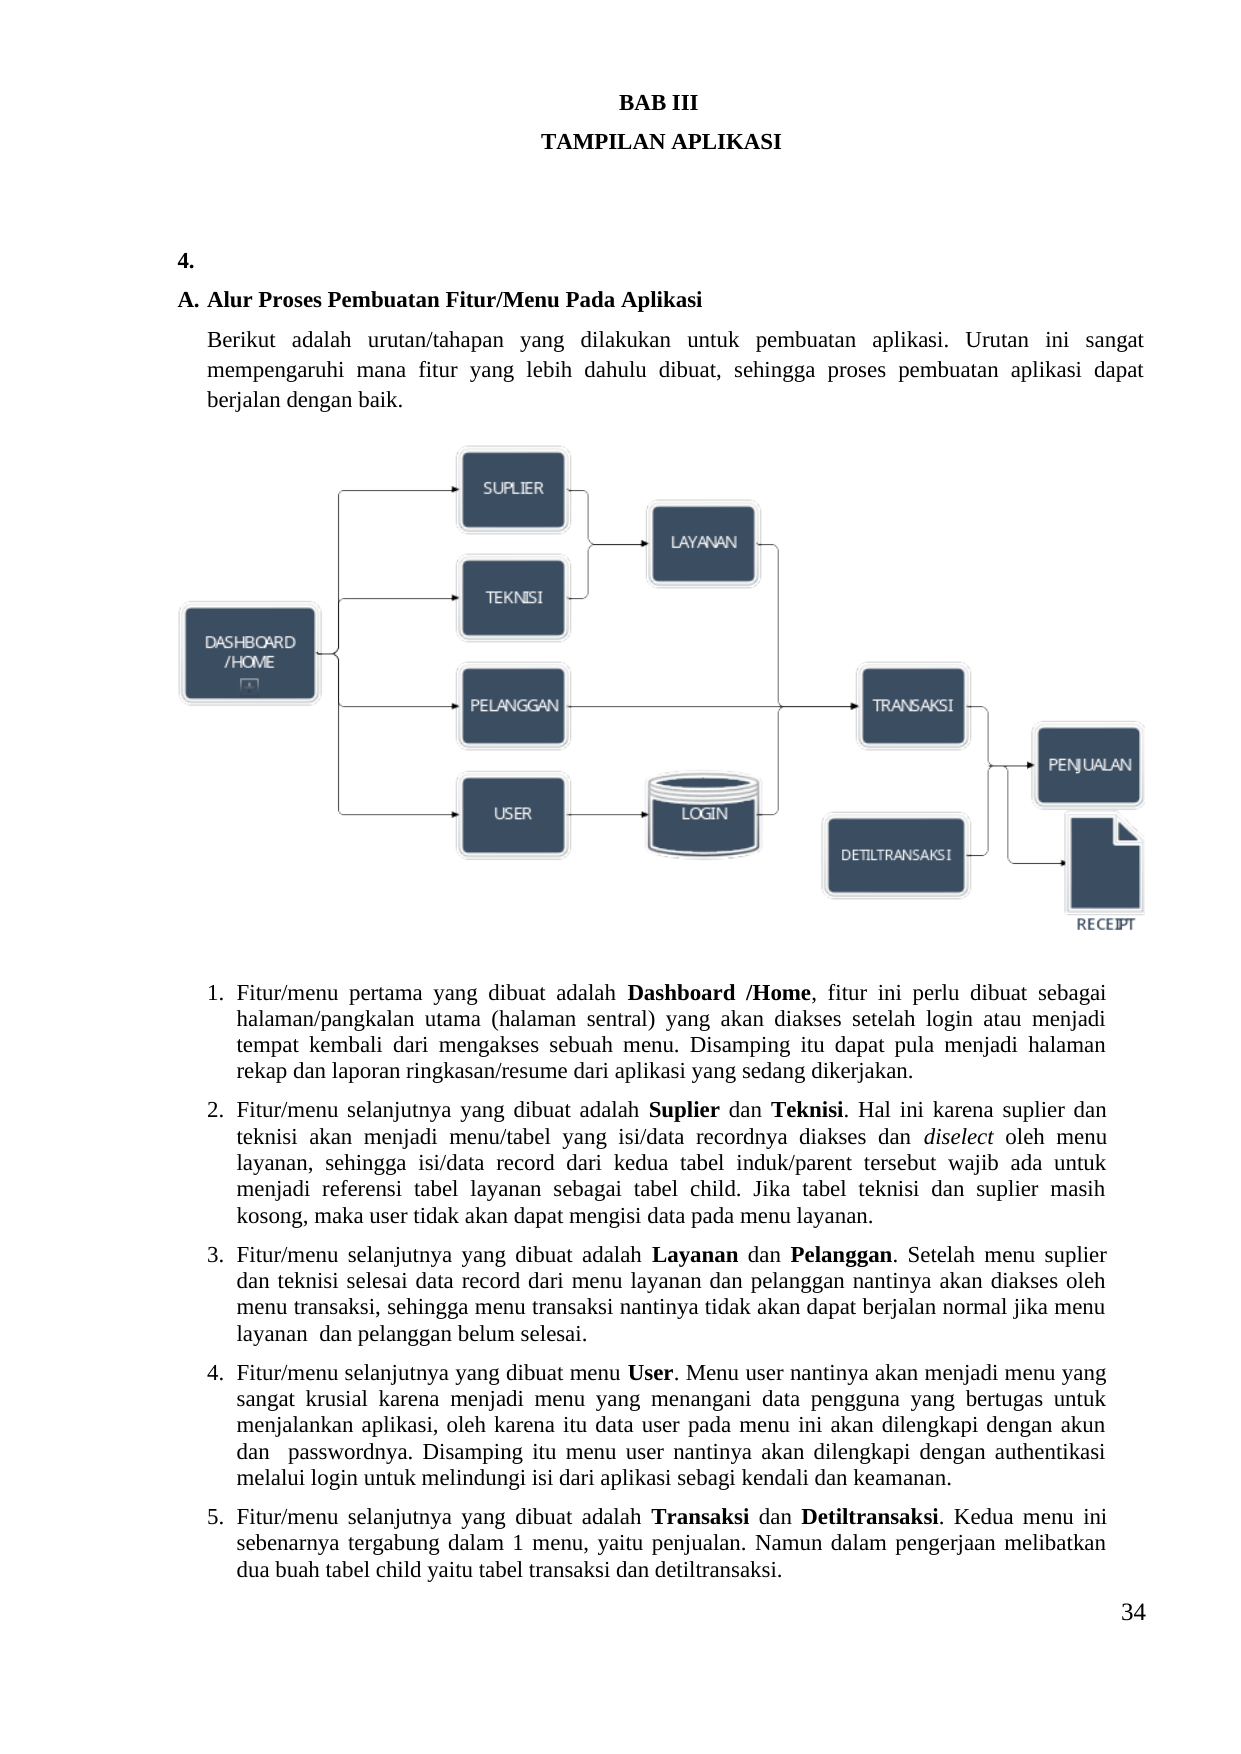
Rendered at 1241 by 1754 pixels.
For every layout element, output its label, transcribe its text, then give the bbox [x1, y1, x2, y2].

list Fitur/menu selanjutnya yang dibuat adalah Suplier dan Teknisi. Hal ini karena suplier dan teknisi akan menjadi menu/tabel yang isi/data recordnya diakses dan diselect oleh menu layanan, sehingga isi/data record dari kedua tabel induk/parent tersebut wajib ada untuk menjadi referensi tabel layanan sebagai tabel child. Jika tabel teknisi dan suplier masih kosong, maka user tidak akan dapat mengisi data pada menu layanan. [207, 1096, 1107, 1228]
text Berikut adalah urutan/tahapan yang dilakukan untuk pembuatan aplikasi. Urutan ini sangat mempengaruhi mana fitur yang lebih dahulu dibuat, sehingga proses pembuatan aplikasi dapat berjalan dengan baik. [207, 326, 1146, 412]
list Fitur/menu selanjutnya yang dibuat adalah Transaksi dan Detiltransaksi. Kedua menu ini sebenarnya tergabung dalam 1 menu, yaitu penjualan. Namun dalam pengerjaan melibatkan dua buah tabel child yaitu tabel transaksi dan detiltransaksi. [207, 1503, 1107, 1582]
subtitle Alur Proses Pembuatan Fitur/Menu Pada Aplikasi [177, 286, 1146, 312]
list Fitur/menu selanjutnya yang dibuat menu User. Menu user nantinya akan menjadi menu yang sangat krusial karena menjadi menu yang menangani data pengguna yang bertugas untuk menjalankan aplikasi, oleh karena itu data user pada menu ini akan dilengkapi dengan akun dan passwordnya. Disamping itu menu user nantinya akan dilengkapi dengan authentikasi melalui login untuk melindungi isi dari aplikasi sebagi kendali dan keamanan. [207, 1359, 1107, 1490]
list Fitur/menu pertama yang dibuat adalah Dashboard /Home, fitur ini perlu dibuat sebagai halaman/pangkalan utama (halaman sentral) yang akan diakses setelah login atau menjadi tempat kembali dari mengakses sebuah menu. Disamping itu dapat pula menjadi halaman rekap dan laporan ringkasan/resume dari aplikasi yang sedang dikerjakan. [207, 978, 1107, 1084]
subtitle BAB III TAMPILAN APLIKASI [177, 89, 1146, 154]
list Fitur/menu selanjutnya yang dibuat adalah Layanan dan Pelanggan. Setelah menu suplier dan teknisi selesai data record dari menu layanan dan pelanggan nantinya akan diakses oleh menu transaksi, sehingga menu transaksi nantinya tidak akan dapat berjalan normal jika menu layanan dan pelanggan belum selesai. [207, 1241, 1107, 1346]
